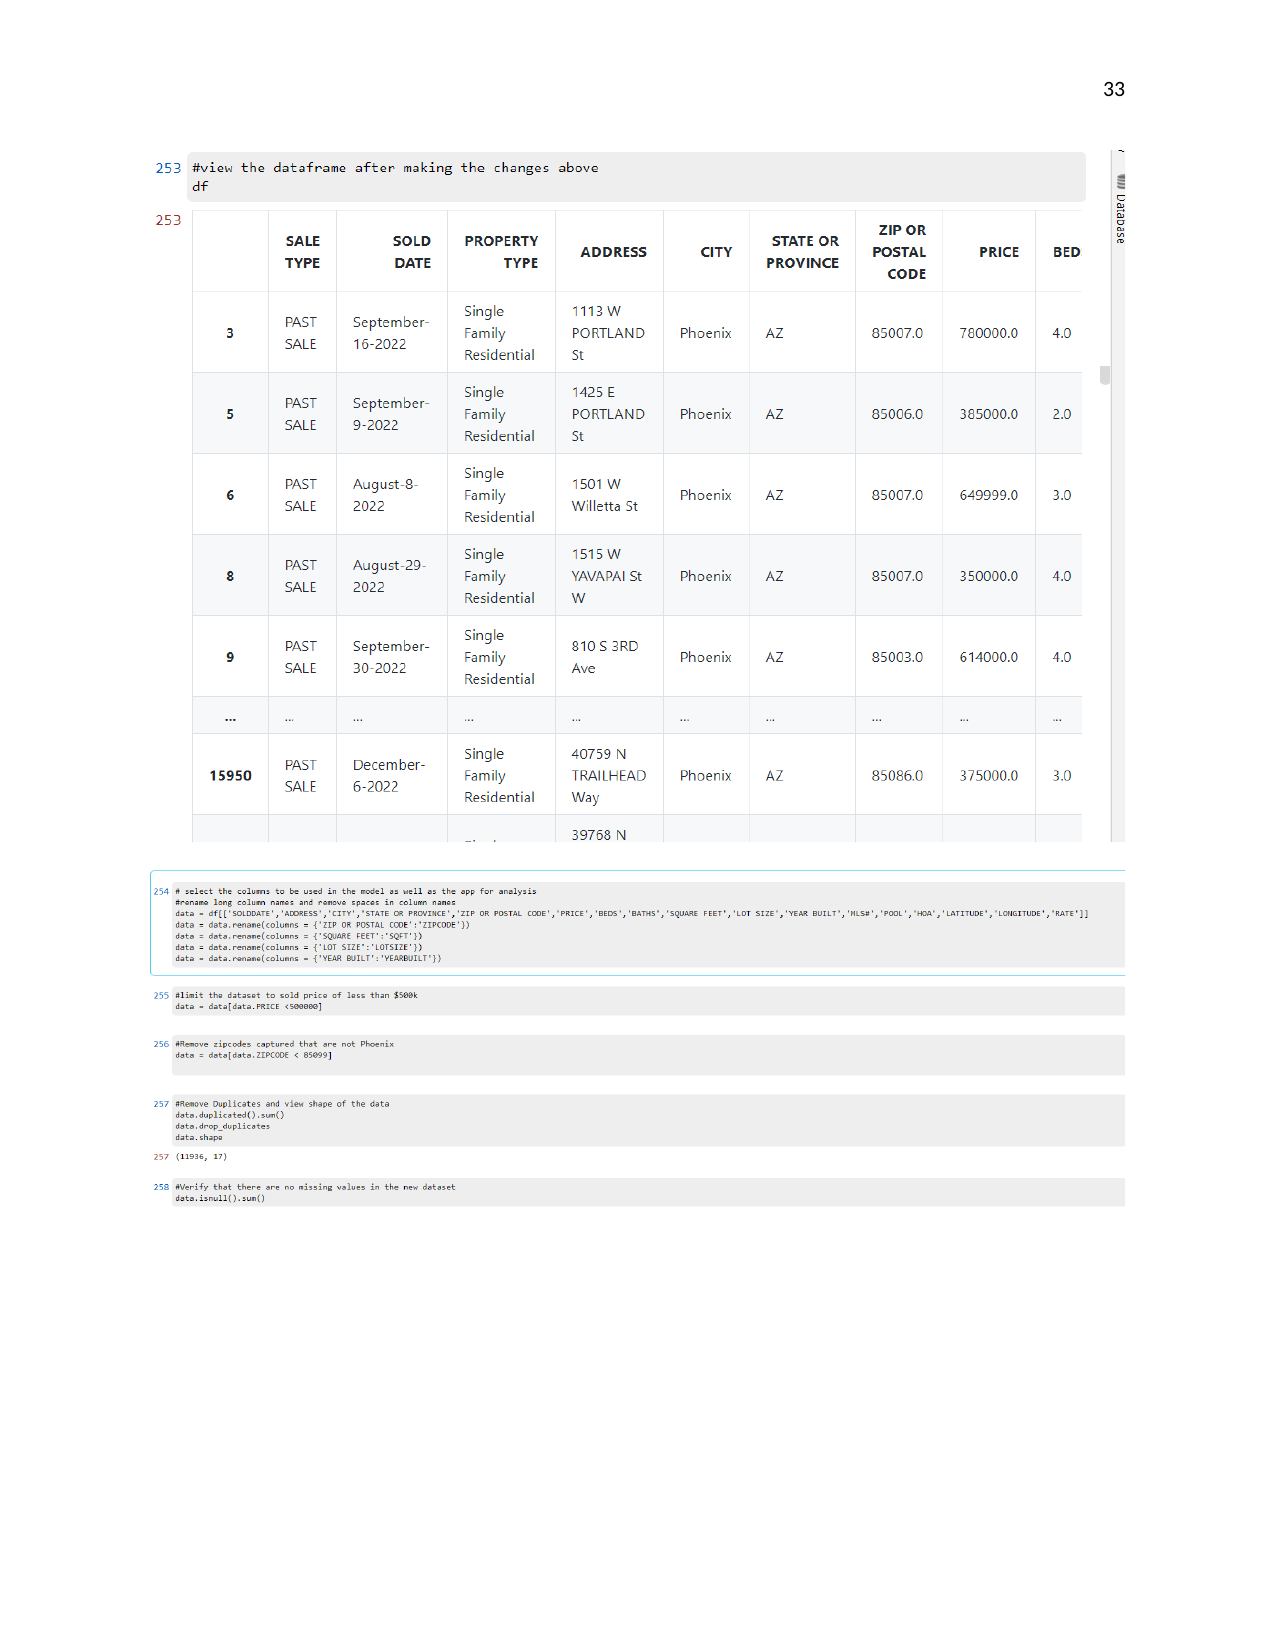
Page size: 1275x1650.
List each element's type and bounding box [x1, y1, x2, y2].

picture [150, 862, 1125, 1208]
picture [150, 150, 1125, 842]
